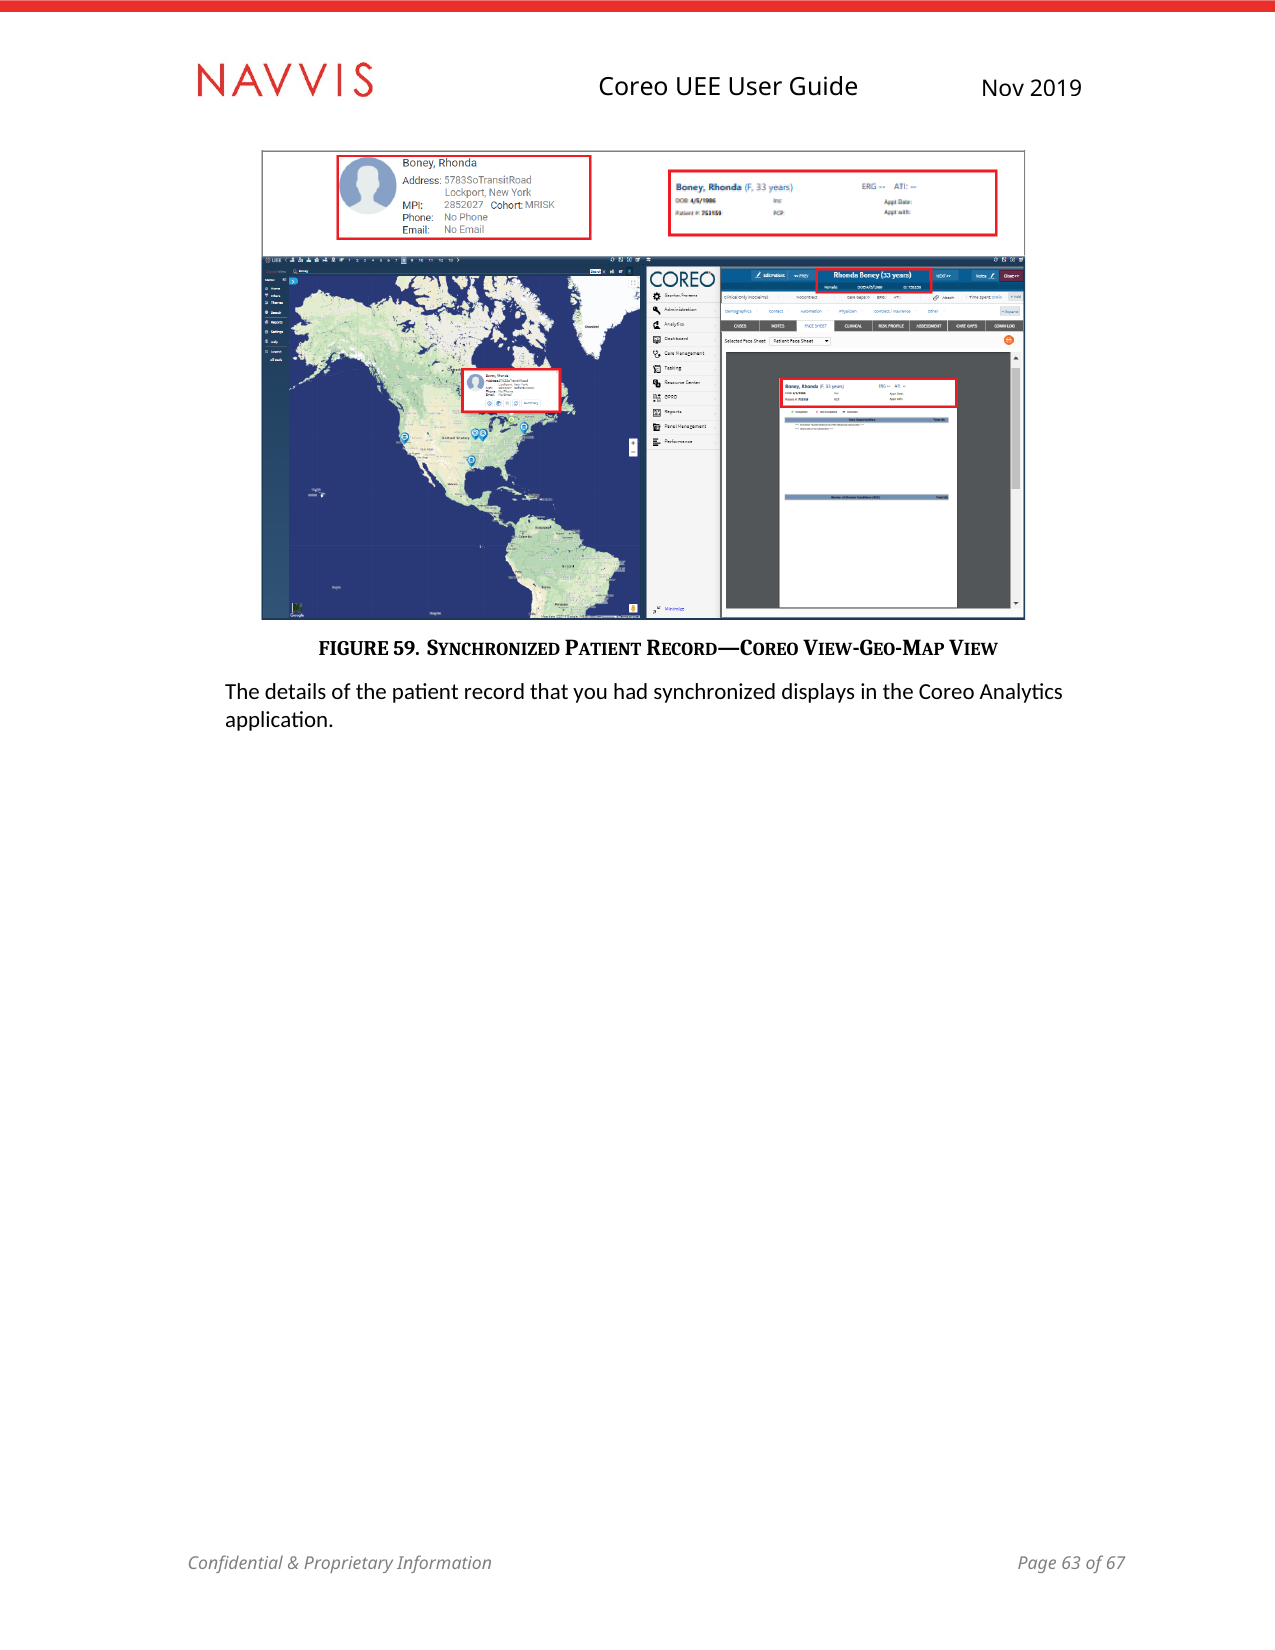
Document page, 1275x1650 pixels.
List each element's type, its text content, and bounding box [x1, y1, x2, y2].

text The details of the patient record that you had synchronized displays in the Coreo Analytics application. [225, 677, 1087, 733]
picture [261, 150, 1026, 623]
text Synchronized Patient Record—Coreo View-Geo-Map View [229, 635, 1087, 661]
picture [187, 55, 383, 104]
